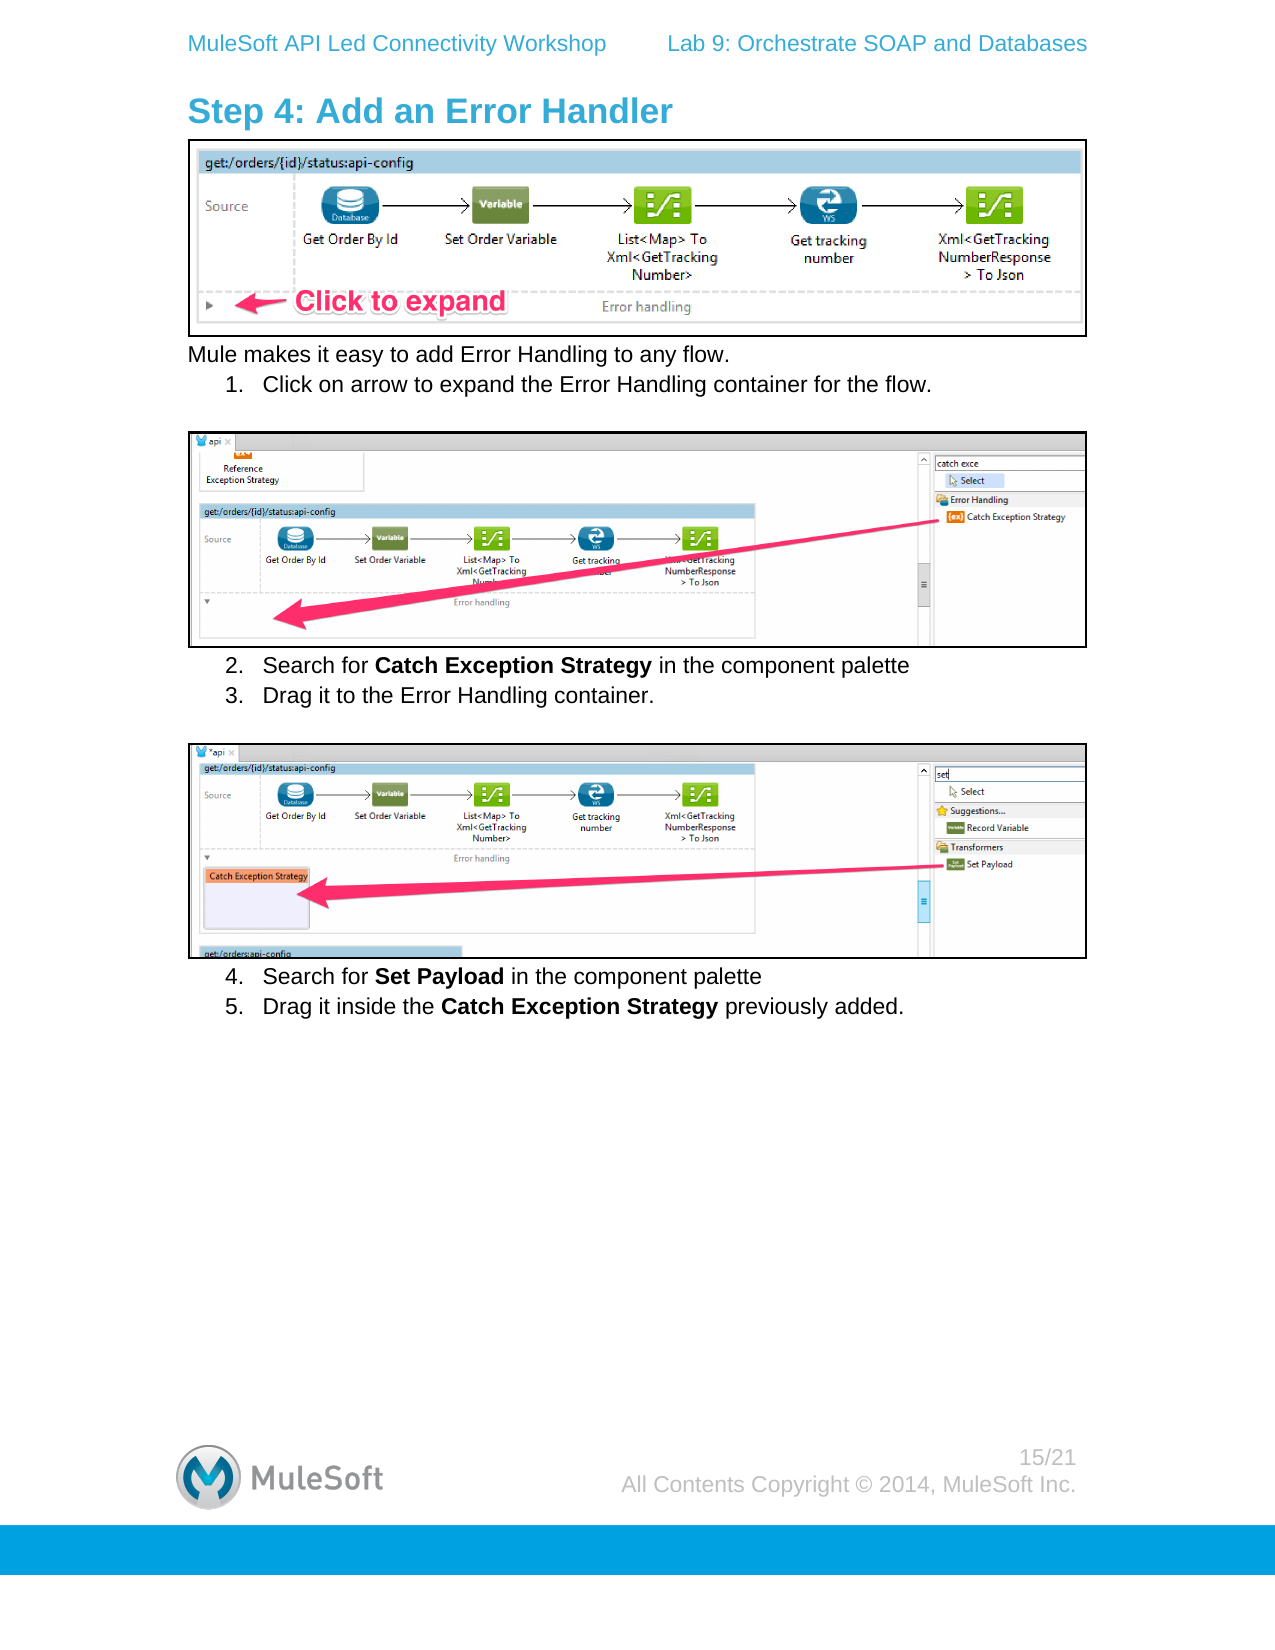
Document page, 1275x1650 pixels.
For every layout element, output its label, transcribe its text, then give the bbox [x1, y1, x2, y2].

list Drag it inside the Catch Exception Strategy previously added. [225, 993, 1087, 1019]
picture [176, 1444, 385, 1511]
picture [190, 434, 1085, 646]
subtitle Step 4: Add an Error Handler [187, 90, 1087, 131]
text Mule makes it easy to add Error Handling to any flow. [187, 341, 1087, 367]
list Drag it to the Error Handling container. [225, 682, 1087, 708]
list Search for Set Payload in the component palette [225, 963, 1087, 989]
picture [190, 141, 1085, 335]
picture [190, 745, 1085, 957]
list Search for Catch Exception Strategy in the component palette [225, 652, 1087, 678]
list Click on arrow to expand the Error Handling container for the flow. [225, 371, 1087, 427]
